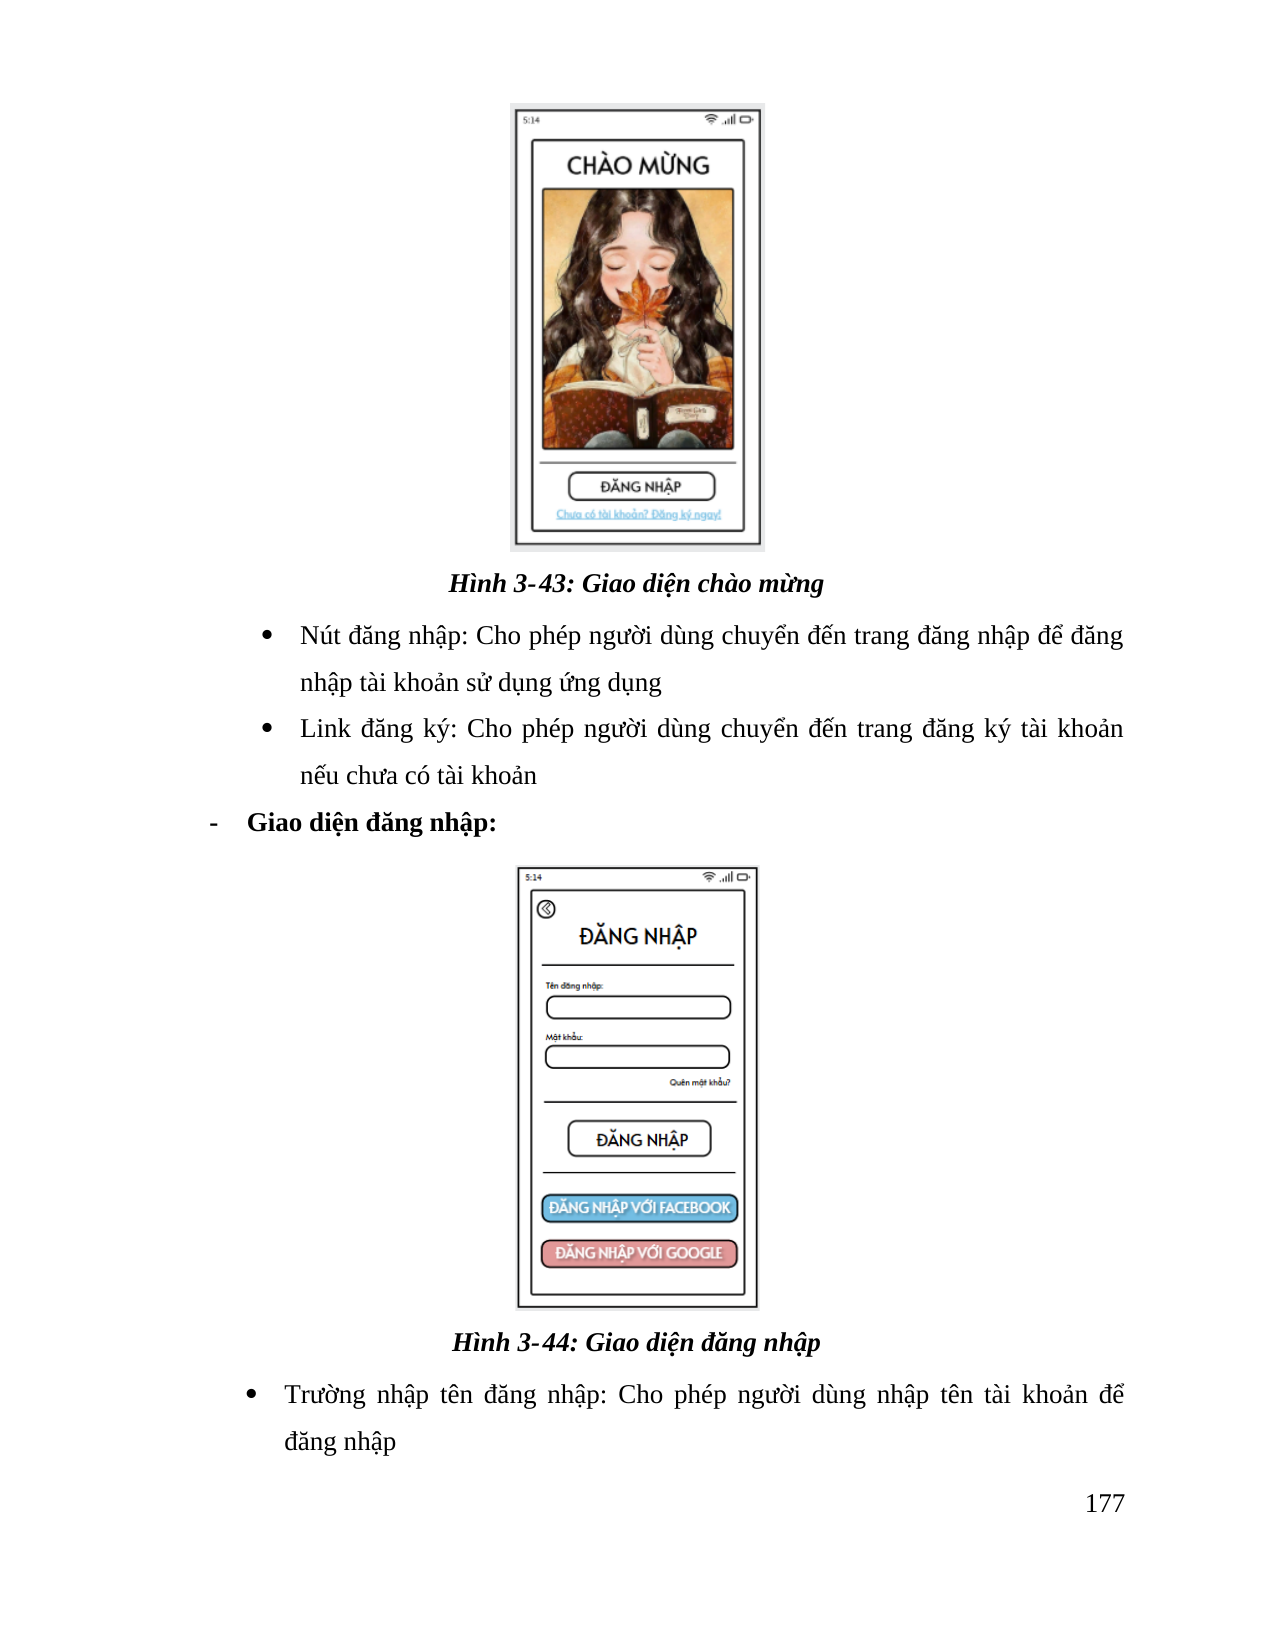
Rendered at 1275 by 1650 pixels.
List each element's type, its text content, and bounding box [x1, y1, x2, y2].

picture [510, 103, 766, 552]
text Hình 3-39: Giao diện đăng nhập [150, 1326, 1125, 1357]
text Hình 3-38: Giao diện chào mừng [150, 567, 1125, 598]
list Link đăng ký: Cho phép người dùng chuyển đến trang đăng ký tài khoản nếu chưa có tài khoản [262, 712, 1125, 790]
list Giao diện đăng nhập: [209, 806, 1125, 837]
list Trường nhập tên đăng nhập: Cho phép người dùng nhập tên tài khoản để đăng nhập [247, 1378, 1125, 1456]
list Nút đăng nhập: Cho phép người dùng chuyển đến trang đăng nhập để đăng nhập tài khoản sử dụng ứng dụng [262, 619, 1125, 697]
picture [515, 865, 760, 1311]
